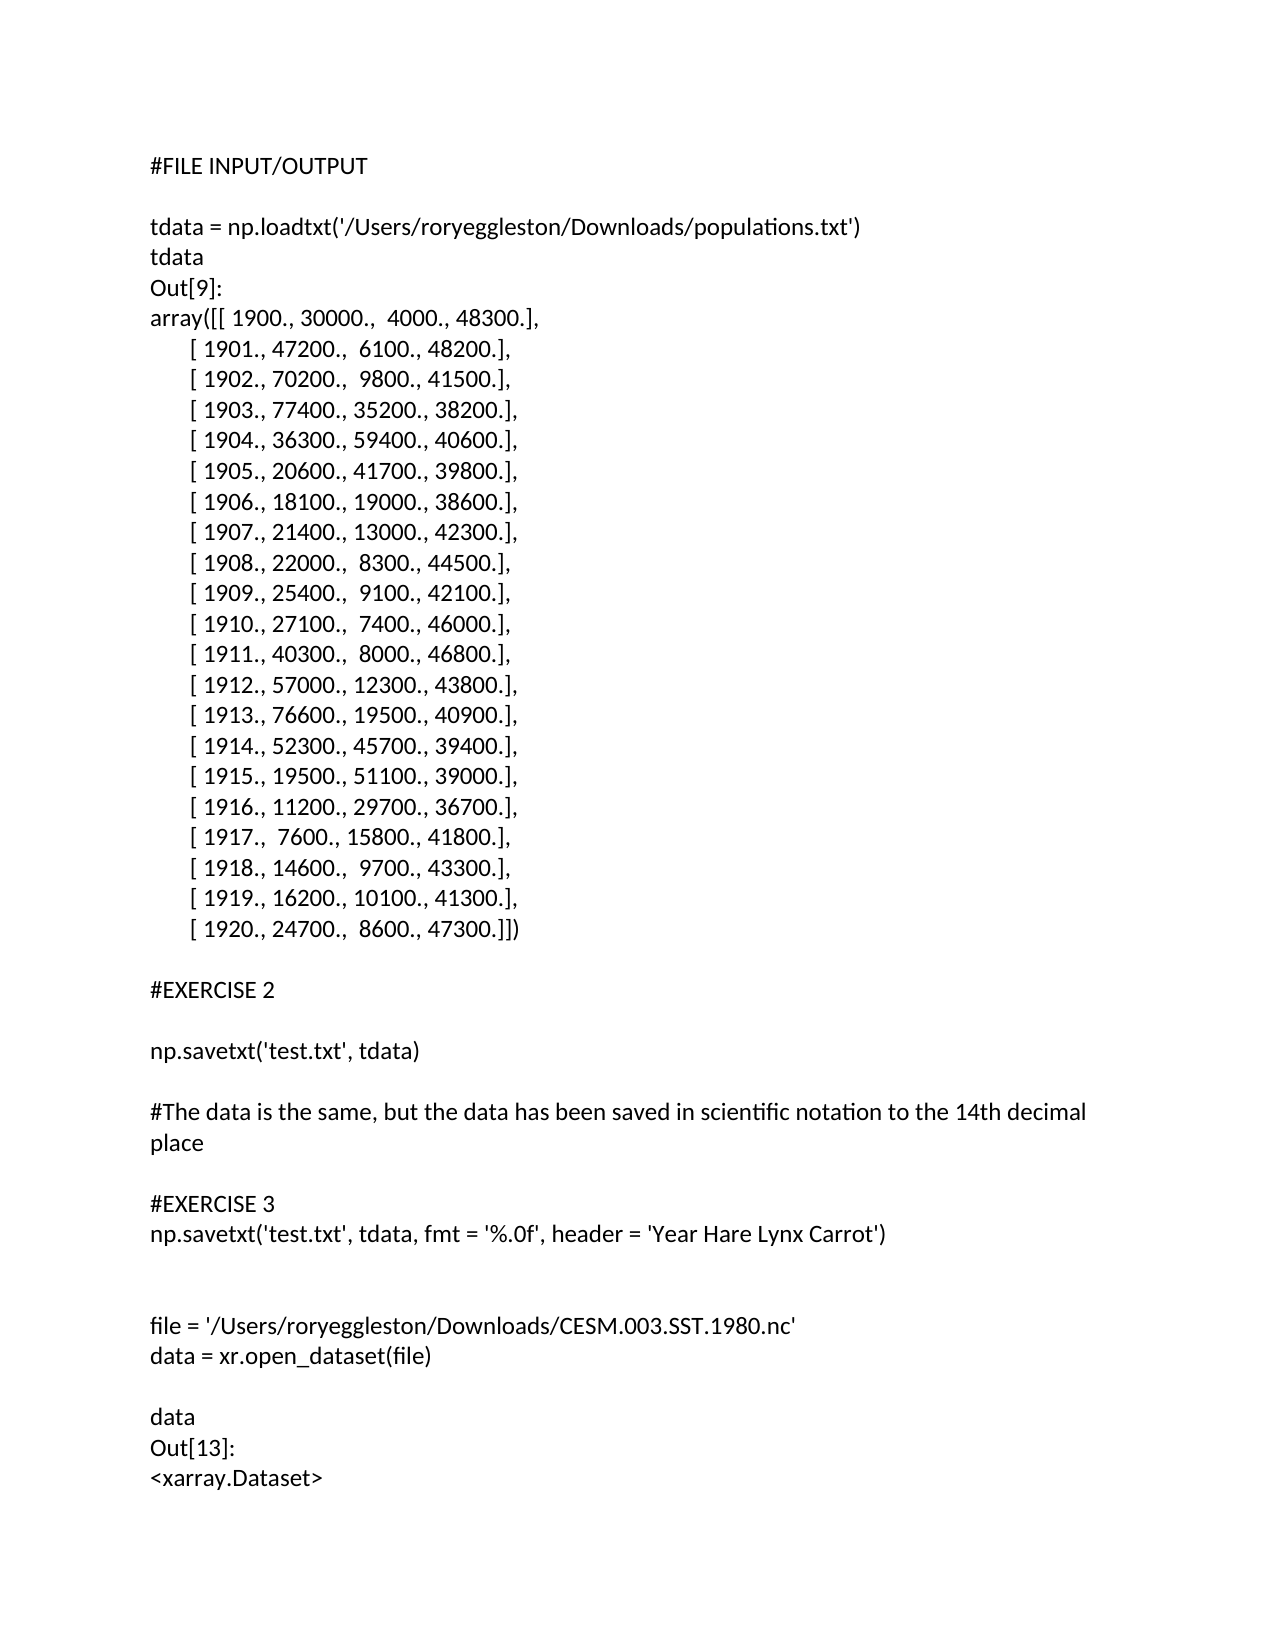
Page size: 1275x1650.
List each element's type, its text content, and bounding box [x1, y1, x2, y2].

text [ 1901., 47200., 6100., 48200.], [150, 333, 1125, 364]
text [ 1920., 24700., 8600., 47300.]]) [150, 913, 1125, 943]
text ﻿﻿file = '/Users/roryeggleston/Downloads/CESM.003.SST.1980.nc' [150, 1310, 1125, 1340]
text data = xr.open_dataset(file) [150, 1340, 1125, 1371]
text Out[9]: [150, 272, 1125, 303]
text ﻿﻿tdata = np.loadtxt('/Users/roryeggleston/Downloads/populations.txt') [150, 211, 1125, 242]
text #FILE INPUT/OUTPUT [150, 150, 1125, 181]
text [ 1915., 19500., 51100., 39000.], [150, 760, 1125, 791]
text ﻿np.savetxt('test.txt', tdata, fmt = '%.0f', header = 'Year Hare Lynx Carrot') [150, 1218, 1125, 1249]
text [ 1905., 20600., 41700., 39800.], [150, 455, 1125, 486]
text [ 1903., 77400., 35200., 38200.], [150, 394, 1125, 425]
text #EXERCISE 3 [150, 1188, 1125, 1218]
text [ 1906., 18100., 19000., 38600.], [150, 486, 1125, 516]
text [ 1910., 27100., 7400., 46000.], [150, 608, 1125, 638]
text [ 1907., 21400., 13000., 42300.], [150, 516, 1125, 547]
text tdata [150, 242, 1125, 272]
text ﻿data [150, 1401, 1125, 1432]
text <xarray.Dataset> [150, 1462, 1125, 1493]
text ﻿#EXERCISE 2 [150, 974, 1125, 1004]
text [ 1918., 14600., 9700., 43300.], [150, 852, 1125, 882]
text #The data is the same, but the data has been saved in scientific notation to the 14th decimal place [150, 1096, 1125, 1157]
text [ 1902., 70200., 9800., 41500.], [150, 364, 1125, 394]
text [ 1917., 7600., 15800., 41800.], [150, 821, 1125, 852]
text [ 1911., 40300., 8000., 46800.], [150, 638, 1125, 669]
text Out[13]: [150, 1432, 1125, 1462]
text [ 1916., 11200., 29700., 36700.], [150, 791, 1125, 821]
text [ 1912., 57000., 12300., 43800.], [150, 669, 1125, 699]
text [ 1913., 76600., 19500., 40900.], [150, 699, 1125, 730]
text [ 1914., 52300., 45700., 39400.], [150, 730, 1125, 760]
text array([[ 1900., 30000., 4000., 48300.], [150, 303, 1125, 333]
text [ 1904., 36300., 59400., 40600.], [150, 425, 1125, 455]
text [ 1908., 22000., 8300., 44500.], [150, 547, 1125, 577]
text [ 1919., 16200., 10100., 41300.], [150, 882, 1125, 913]
text [ 1909., 25400., 9100., 42100.], [150, 577, 1125, 608]
text ﻿np.savetxt('test.txt', tdata) [150, 1035, 1125, 1066]
